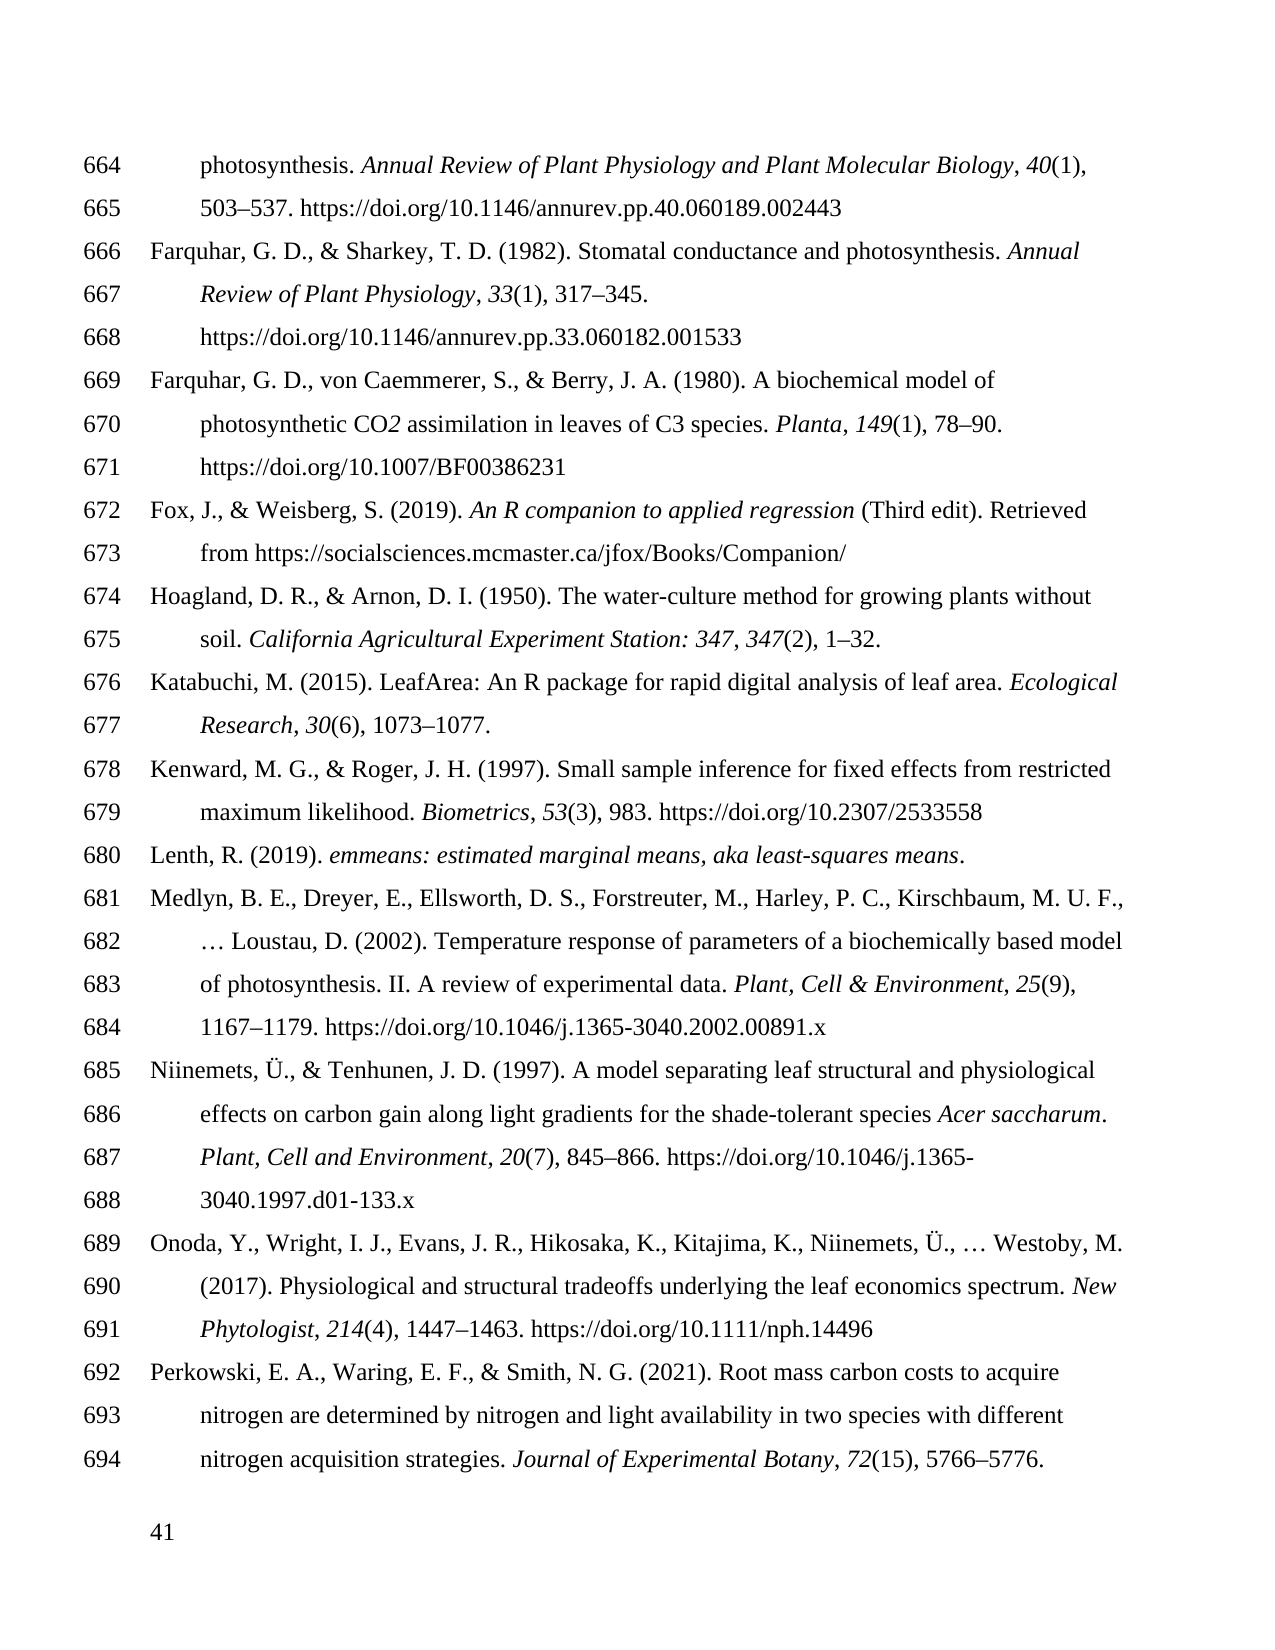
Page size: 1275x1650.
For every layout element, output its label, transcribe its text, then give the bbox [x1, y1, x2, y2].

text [150, 150, 1125, 222]
text Hoagland, D. R., & Arnon, D. I. (1950). The water-culture method for growing plants without soil. California Agricultural Experiment Station: 347, 347(2), 1–32. [150, 581, 1125, 653]
text Katabuchi, M. (2015). LeafArea: An R package for rapid digital analysis of leaf area. Ecological Research, 30(6), 1073–1077. [150, 667, 1125, 739]
text Onoda, Y., Wright, I. J., Evans, J. R., Hikosaka, K., Kitajima, K., Niinemets, Ü., … Westoby, M. (2017). Physiological and structural tradeoffs underlying the leaf economics spectrum. New Phytologist, 214(4), 1447–1463. https://doi.org/10.1111/nph.14496 [150, 1228, 1125, 1343]
text Farquhar, G. D., von Caemmerer, S., & Berry, J. A. (1980). A biochemical model of photosynthetic CO2 assimilation in leaves of C3 species. Planta, 149(1), 78–90. https://doi.org/10.1007/BF00386231 [150, 366, 1125, 481]
text Niinemets, Ü., & Tenhunen, J. D. (1997). A model separating leaf structural and physiological effects on carbon gain along light gradients for the shade-tolerant species Acer saccharum. Plant, Cell and Environment, 20(7), 845–866. https://doi.org/10.1046/j.1365-3040.1997.d01-133.x [150, 1056, 1125, 1214]
text Lenth, R. (2019). emmeans: estimated marginal means, aka least-squares means. [150, 840, 1125, 869]
text Medlyn, B. E., Dreyer, E., Ellsworth, D. S., Forstreuter, M., Harley, P. C., Kirschbaum, M. U. F., … Loustau, D. (2002). Temperature response of parameters of a biochemically based model of photosynthesis. II. A review of experimental data. Plant, Cell & Environment, 25(9), 1167–1179. https://doi.org/10.1046/j.1365-3040.2002.00891.x [150, 883, 1125, 1041]
text Farquhar, G. D., & Sharkey, T. D. (1982). Stomatal conductance and photosynthesis. Annual Review of Plant Physiology, 33(1), 317–345. https://doi.org/10.1146/annurev.pp.33.060182.001533 [150, 236, 1125, 351]
text Fox, J., & Weisberg, S. (2019). An R companion to applied regression (Third edit). Retrieved from https://socialsciences.mcmaster.ca/jfox/Books/Companion/ [150, 495, 1125, 567]
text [150, 1357, 1125, 1472]
text Kenward, M. G., & Roger, J. H. (1997). Small sample inference for fixed effects from restricted maximum likelihood. Biometrics, 53(3), 983. https://doi.org/10.2307/2533558 [150, 754, 1125, 826]
